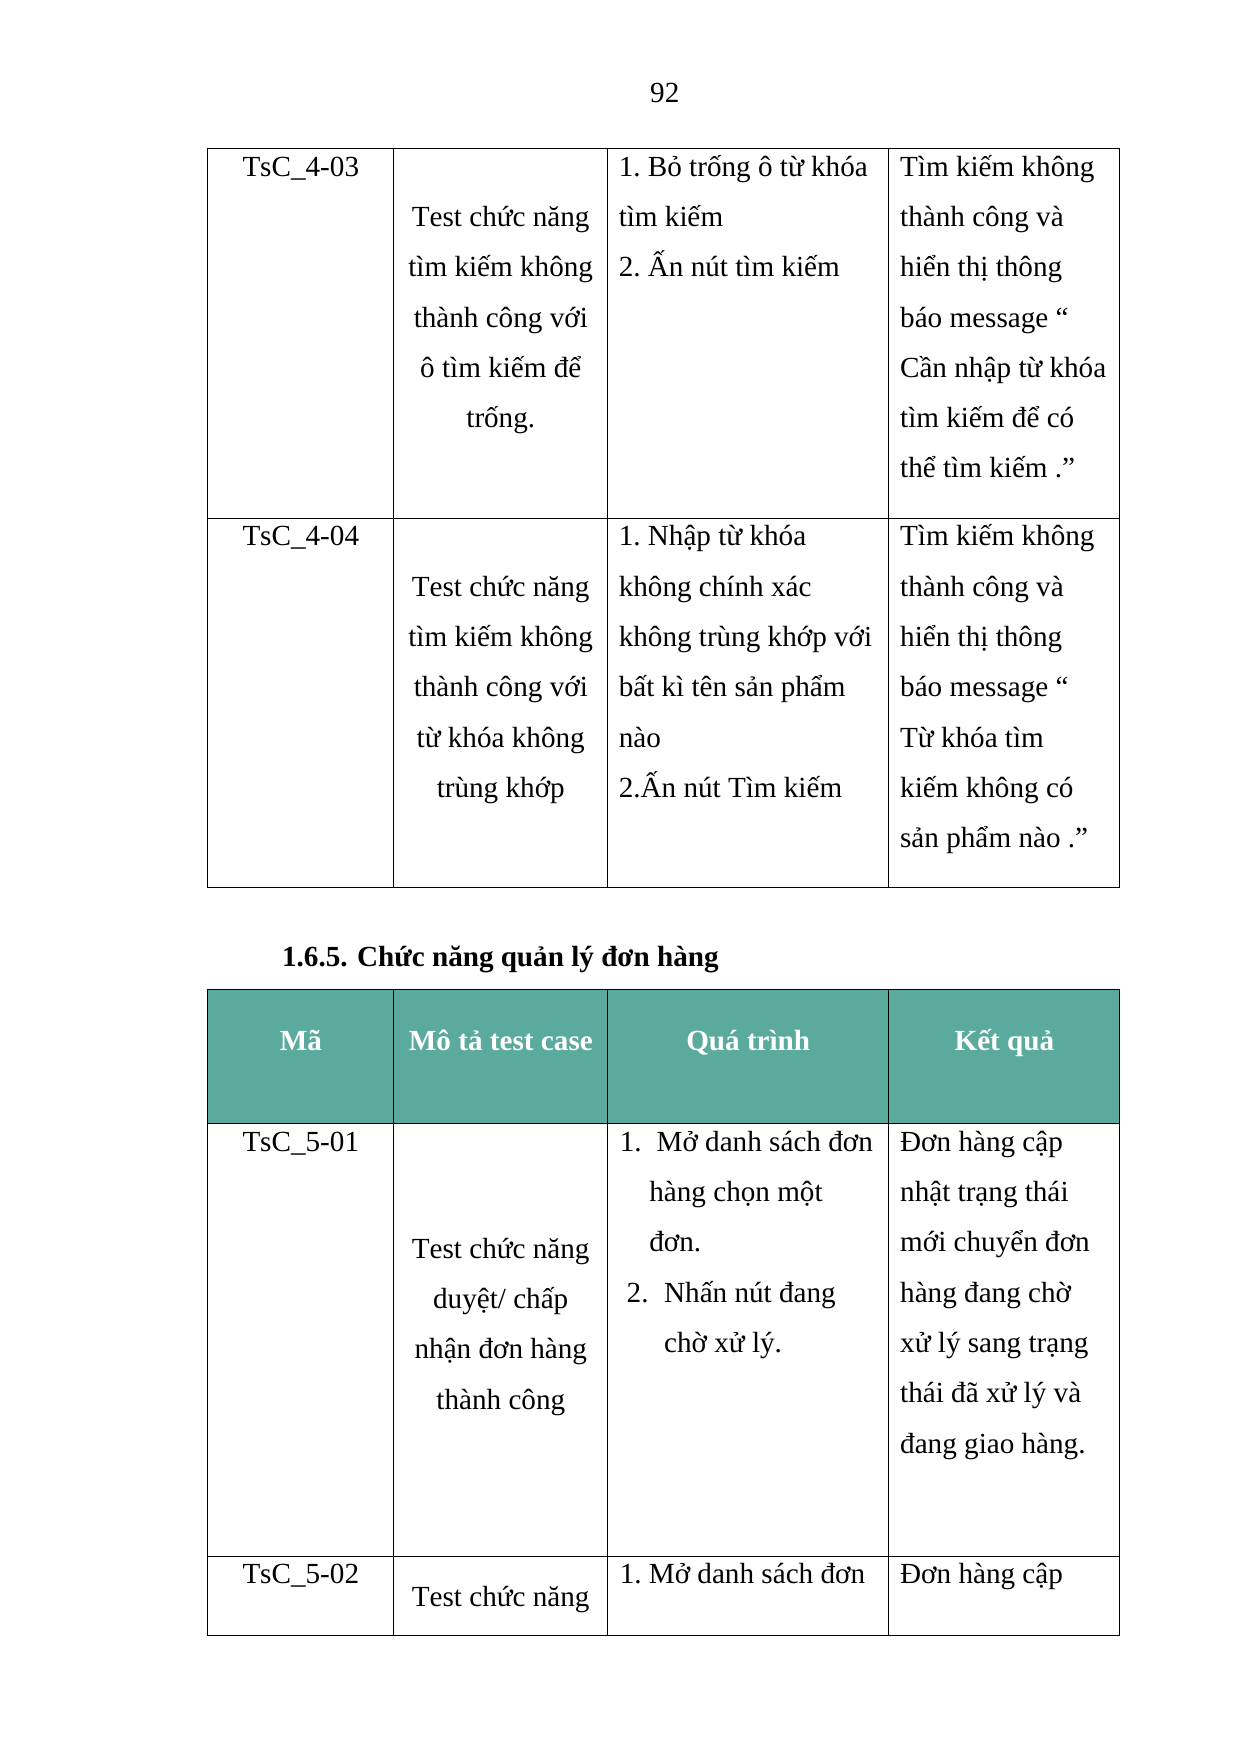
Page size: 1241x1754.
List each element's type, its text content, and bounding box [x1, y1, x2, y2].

table_cell Tìm kiếm không thành công và hiển thị thông báo message “ Từ khóa tìm kiếm không có sản phẩm nào .” [889, 519, 1119, 887]
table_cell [394, 1557, 607, 1635]
table_cell 1. Bỏ trống ô từ khóa tìm kiếm 2. Ấn nút tìm kiếm [608, 149, 888, 517]
list Chức năng quản lý đơn hàng [282, 939, 1122, 972]
table_cell 1. Nhập từ khóa không chính xác không trùng khớp với bất kì tên sản phẩm nào 2.Ấn nút Tìm kiếm [608, 519, 888, 887]
table_cell Tìm kiếm không thành công và hiển thị thông báo message “ Cần nhập từ khóa tìm kiếm để có thể tìm kiếm .” [889, 149, 1119, 517]
table_cell Mở danh sách đơn hàng chọn một đơn. Nhấn nút đang chờ xử lý. [608, 1124, 888, 1556]
table_cell TsC_5-02 [208, 1557, 393, 1635]
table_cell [889, 1557, 1119, 1635]
table_cell TsC_4-04 [208, 519, 393, 887]
table_cell TsC_4-03 [208, 149, 393, 517]
table_header Kết quả [889, 990, 1119, 1123]
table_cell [608, 1557, 888, 1635]
table_cell Test chức năng duyệt/ chấp nhận đơn hàng thành công [394, 1124, 607, 1556]
table_header Mã [208, 990, 393, 1123]
table_header Mô tả test case [394, 990, 607, 1123]
table_cell TsC_5-01 [208, 1124, 393, 1556]
table_header Quá trình [608, 990, 888, 1123]
table_cell Test chức năng tìm kiếm không thành công với ô tìm kiếm để trống. [394, 149, 607, 517]
table_cell Test chức năng tìm kiếm không thành công với từ khóa không trùng khớp [394, 519, 607, 887]
table_cell Đơn hàng cập nhật trạng thái mới chuyển đơn hàng đang chờ xử lý sang trạng thái đã xử lý và đang giao hàng. [889, 1124, 1119, 1556]
